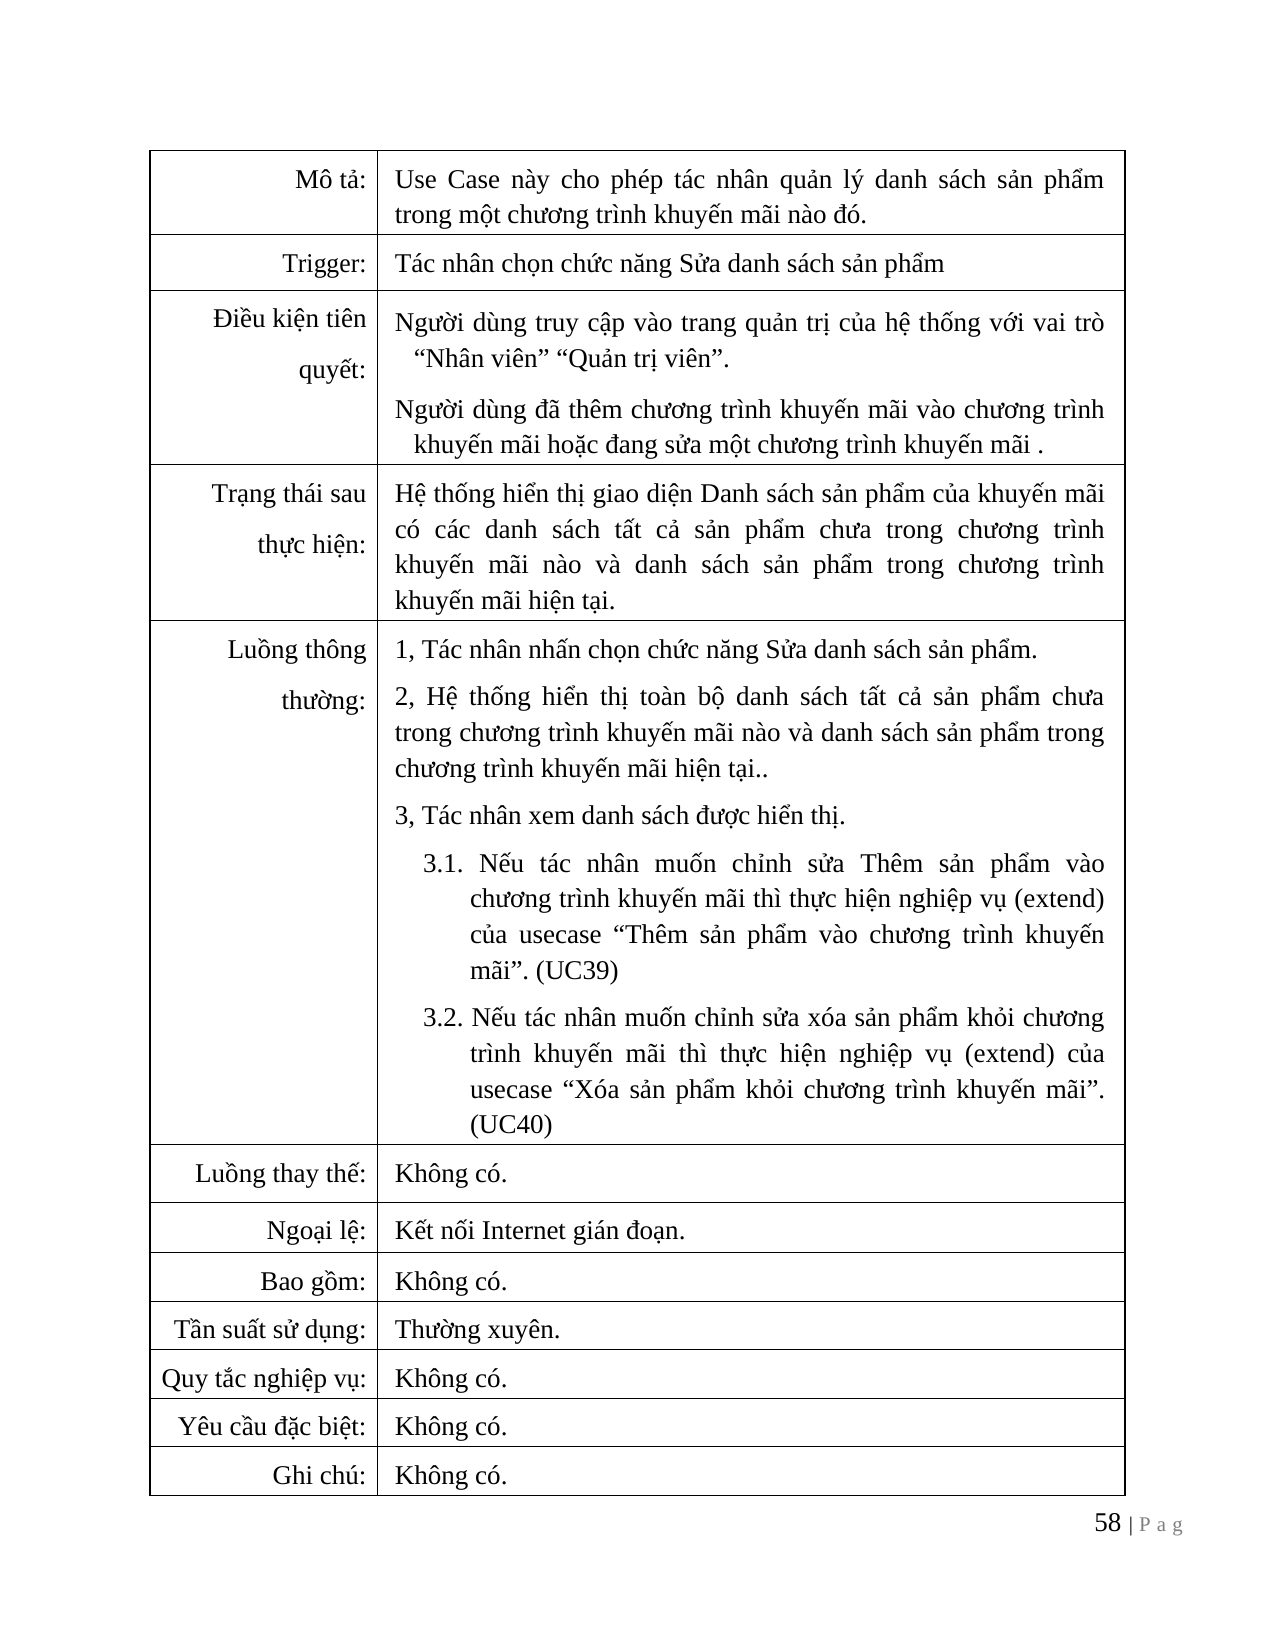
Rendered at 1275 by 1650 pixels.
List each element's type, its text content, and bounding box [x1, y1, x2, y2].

table_cell Không có. [378, 1447, 1124, 1495]
table_cell Không có. [378, 1253, 1124, 1301]
table_cell Không có. [378, 1399, 1124, 1446]
table_cell Quy tắc nghiệp vụ: [151, 1350, 377, 1398]
table_cell Ghi chú: [151, 1447, 377, 1495]
table_cell Tác nhân chọn chức năng Sửa danh sách sản phẩm [378, 235, 1124, 289]
table_cell Hệ thống hiển thị giao diện Danh sách sản phẩm của khuyến mãi có các danh sách tất cả sản phẩm chưa trong chương trình khuyến mãi nào và danh sách sản phẩm trong chương trình khuyến mãi hiện tại. [378, 465, 1124, 620]
table_cell Không có. [378, 1145, 1124, 1202]
table_cell Điều kiện tiên quyết: [151, 291, 377, 464]
table_cell Người dùng truy cập vào trang quản trị của hệ thống với vai trò “Nhân viên” “Quản trị viên”. Người dùng đã thêm chương trình khuyến mãi vào chương trình khuyến mãi hoặc đang sửa một chương trình khuyến mãi . [378, 291, 1124, 464]
table_cell Kết nối Internet gián đoạn. [378, 1203, 1124, 1252]
table_cell 1, Tác nhân nhấn chọn chức năng Sửa danh sách sản phẩm. 2, Hệ thống hiển thị toàn bộ danh sách tất cả sản phẩm chưa trong chương trình khuyến mãi nào và danh sách sản phẩm trong chương trình khuyến mãi hiện tại.. 3, Tác nhân xem danh sách được hiển thị. 3.1. Nếu tác nhân muốn chỉnh sửa Thêm sản phẩm vào chương trình khuyến mãi thì thực hiện nghiệp vụ (extend) của usecase “Thêm sản phẩm vào chương trình khuyến mãi”. (UC39) 3.2. Nếu tác nhân muốn chỉnh sửa xóa sản phẩm khỏi chương trình khuyến mãi thì thực hiện nghiệp vụ (extend) của usecase “Xóa sản phẩm khỏi chương trình khuyến mãi”. (UC40) [378, 621, 1124, 1144]
table_cell Luồng thông thường: [151, 621, 377, 1144]
table_cell Trigger: [151, 235, 377, 289]
table_cell Thường xuyên. [378, 1302, 1124, 1349]
table_cell Yêu cầu đặc biệt: [151, 1399, 377, 1446]
table_cell Bao gồm: [151, 1253, 377, 1301]
table_cell Ngoại lệ: [151, 1203, 377, 1252]
table_cell Trạng thái sau thực hiện: [151, 465, 377, 620]
table_cell Luồng thay thế: [151, 1145, 377, 1202]
table_cell Không có. [378, 1350, 1124, 1398]
table_cell Use Case này cho phép tác nhân quản lý danh sách sản phẩm trong một chương trình khuyến mãi nào đó. [378, 151, 1124, 234]
table_cell Mô tả: [151, 151, 377, 234]
table_cell Tần suất sử dụng: [151, 1302, 377, 1349]
